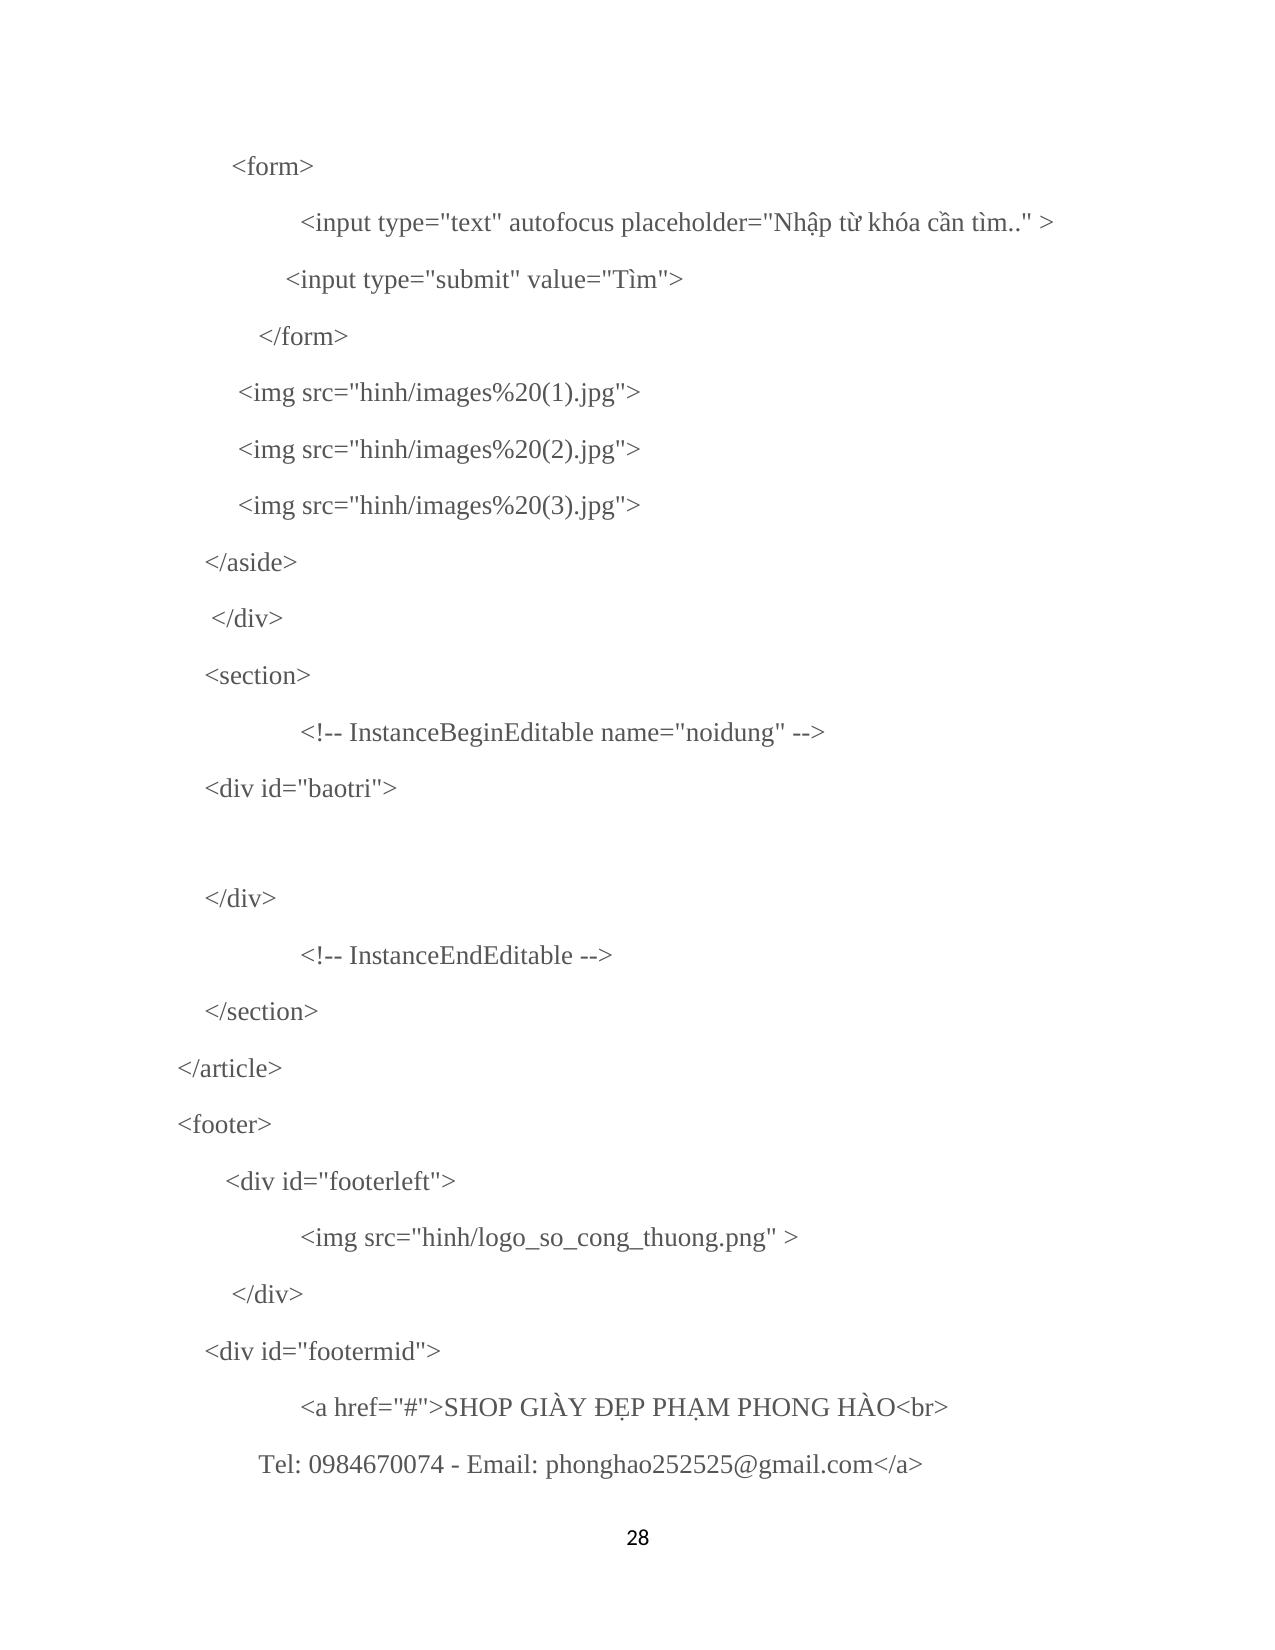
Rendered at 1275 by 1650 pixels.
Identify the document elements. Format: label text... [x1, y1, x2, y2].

text <div id="footermid"> [150, 1335, 1125, 1366]
text <input type="text" autofocus placeholder="Nhập từ khóa cần tìm.." > [150, 207, 1125, 238]
text <img src="hinh/images%20(3).jpg"> [150, 489, 1125, 521]
text </section> [150, 995, 1125, 1026]
text <section> [150, 659, 1125, 690]
text </article> [150, 1052, 1125, 1083]
text <img src="hinh/images%20(2).jpg"> [150, 433, 1125, 464]
text <div id="baotri"> [150, 772, 1125, 803]
text <input type="submit" value="Tìm"> [150, 263, 1125, 294]
text Tel: 0984670074 - Email: phonghao252525@gmail.com</a> [150, 1448, 1125, 1479]
text </form> [150, 320, 1125, 351]
text <footer> [150, 1108, 1125, 1139]
text </aside> [150, 546, 1125, 577]
text <div id="footerleft"> [150, 1165, 1125, 1196]
text <!-- InstanceEndEditable --> [150, 939, 1125, 970]
text <img src="hinh/logo_so_cong_thuong.png" > [150, 1222, 1125, 1253]
text <img src="hinh/images%20(1).jpg"> [150, 376, 1125, 407]
text <!-- InstanceBeginEditable name="noidung" --> [150, 716, 1125, 747]
text </div> [150, 882, 1125, 913]
text </div> [150, 602, 1125, 634]
text </div> [150, 1278, 1125, 1309]
text <form> [150, 150, 1125, 181]
text <a href="#">SHOP GIÀY ĐẸP PHẠM PHONG HÀO<br> [150, 1391, 1125, 1422]
